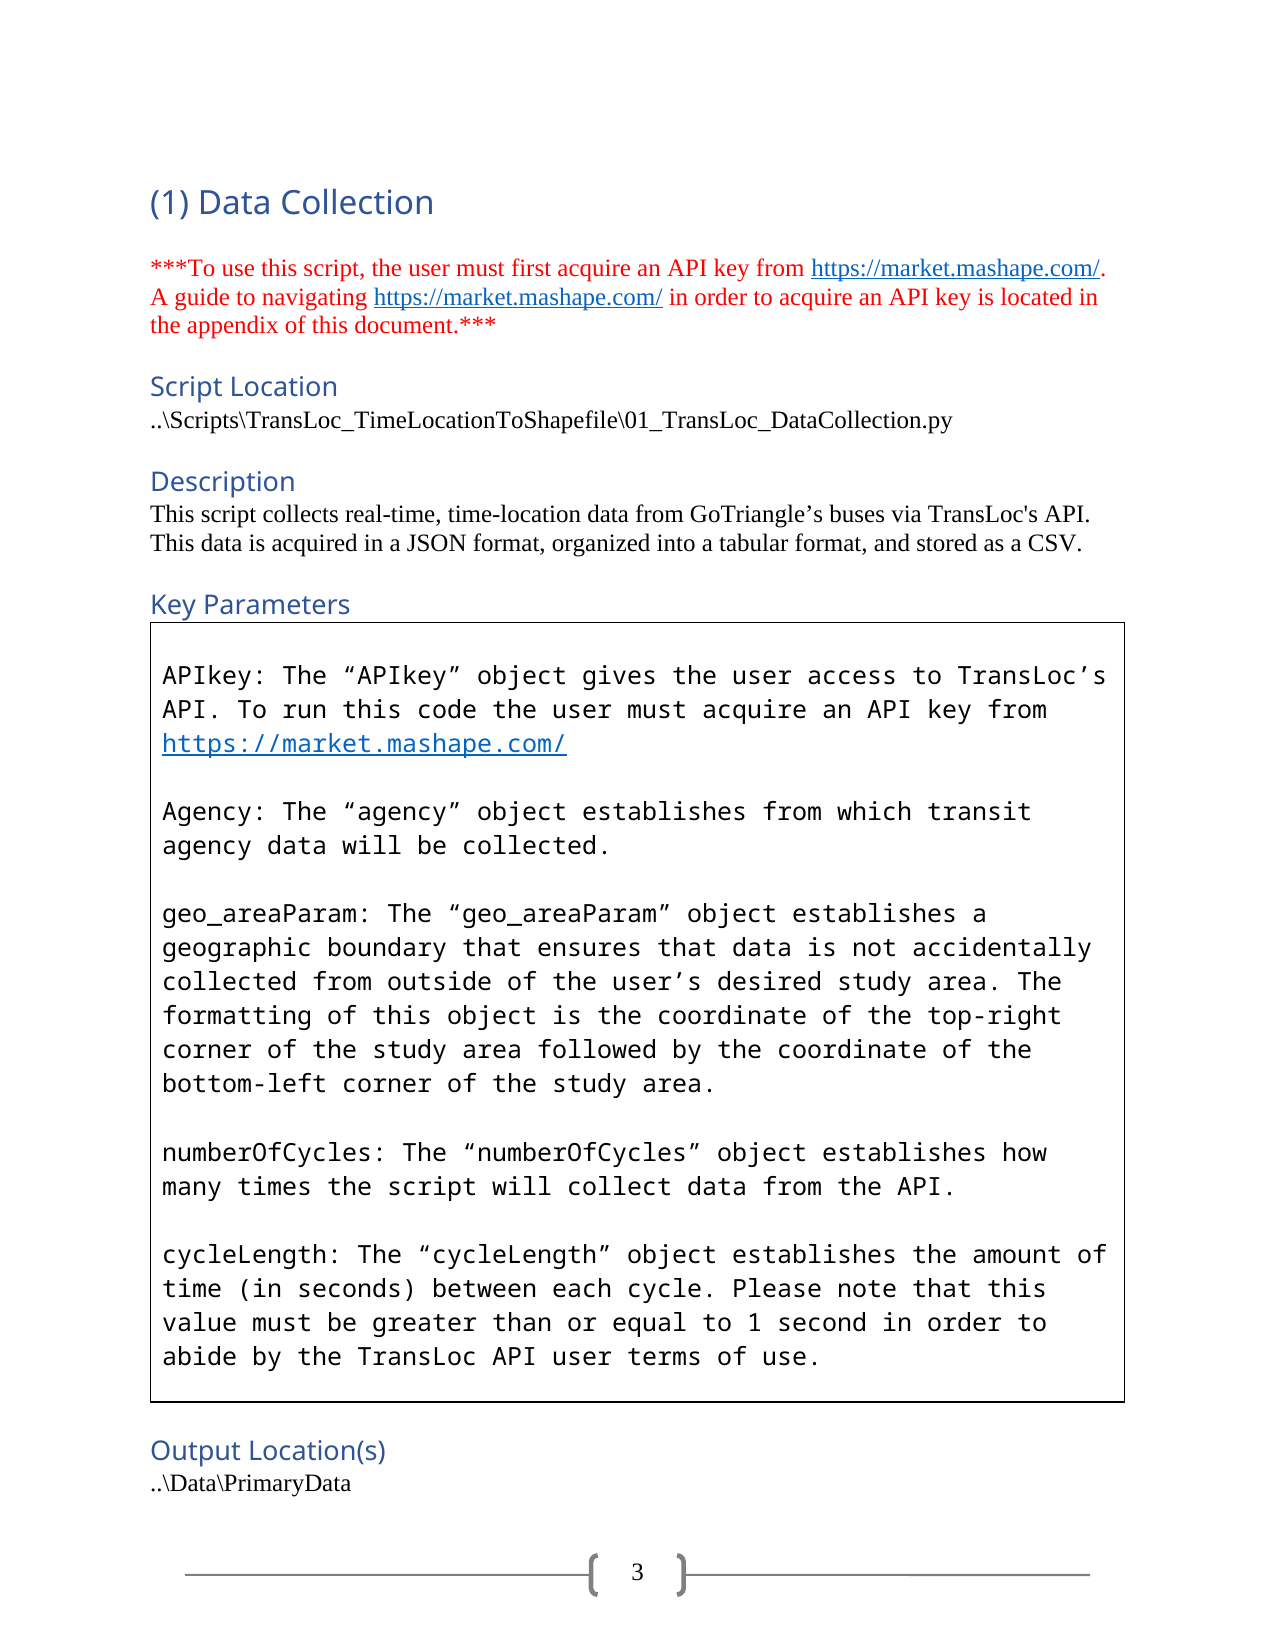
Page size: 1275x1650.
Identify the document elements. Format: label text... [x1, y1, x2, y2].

text ..\Data\PrimaryData [150, 1468, 1125, 1497]
text ***To use this script, the user must first acquire an API key from https://market.mashape.com/. A guide to navigating https://market.mashape.com/ in order to acquire an API key is located in the appendix of this document.*** [150, 253, 1125, 339]
text ..\Scripts\TransLoc_TimeLocationToShapefile\01_TransLoc_DataCollection.py [150, 405, 1125, 433]
subtitle Script Location [150, 368, 1125, 405]
text This script collects real-time, time-location data from GoTriangle’s buses via TransLoc's API. This data is acquired in a JSON format, organized into a tabular format, and stored as a CSV. [150, 499, 1125, 557]
subtitle Output Location(s) [150, 1431, 1125, 1468]
subtitle (1) Data Collection [150, 179, 1125, 224]
table_header APIkey: The “APIkey” object gives the user access to TransLoc’s API. To run this code the user must acquire an API key from https://market.mashape.com/ Agency: The “agency” object establishes from which transit agency data will be collected. geo_areaParam: The “geo_areaParam” object establishes a geographic boundary that ensures that data is not accidentally collected from outside of the user’s desired study area. The formatting of this object is the coordinate of the top-right corner of the study area followed by the coordinate of the bottom-left corner of the study area. numberOfCycles: The “numberOfCycles” object establishes how many times the script will collect data from the API. cycleLength: The “cycleLength” object establishes the amount of time (in seconds) between each cycle. Please note that this value must be greater than or equal to 1 second in order to abide by the TransLoc API user terms of use. [151, 623, 1124, 1401]
subtitle Key Parameters [150, 585, 1125, 622]
subtitle Description [150, 462, 1125, 499]
